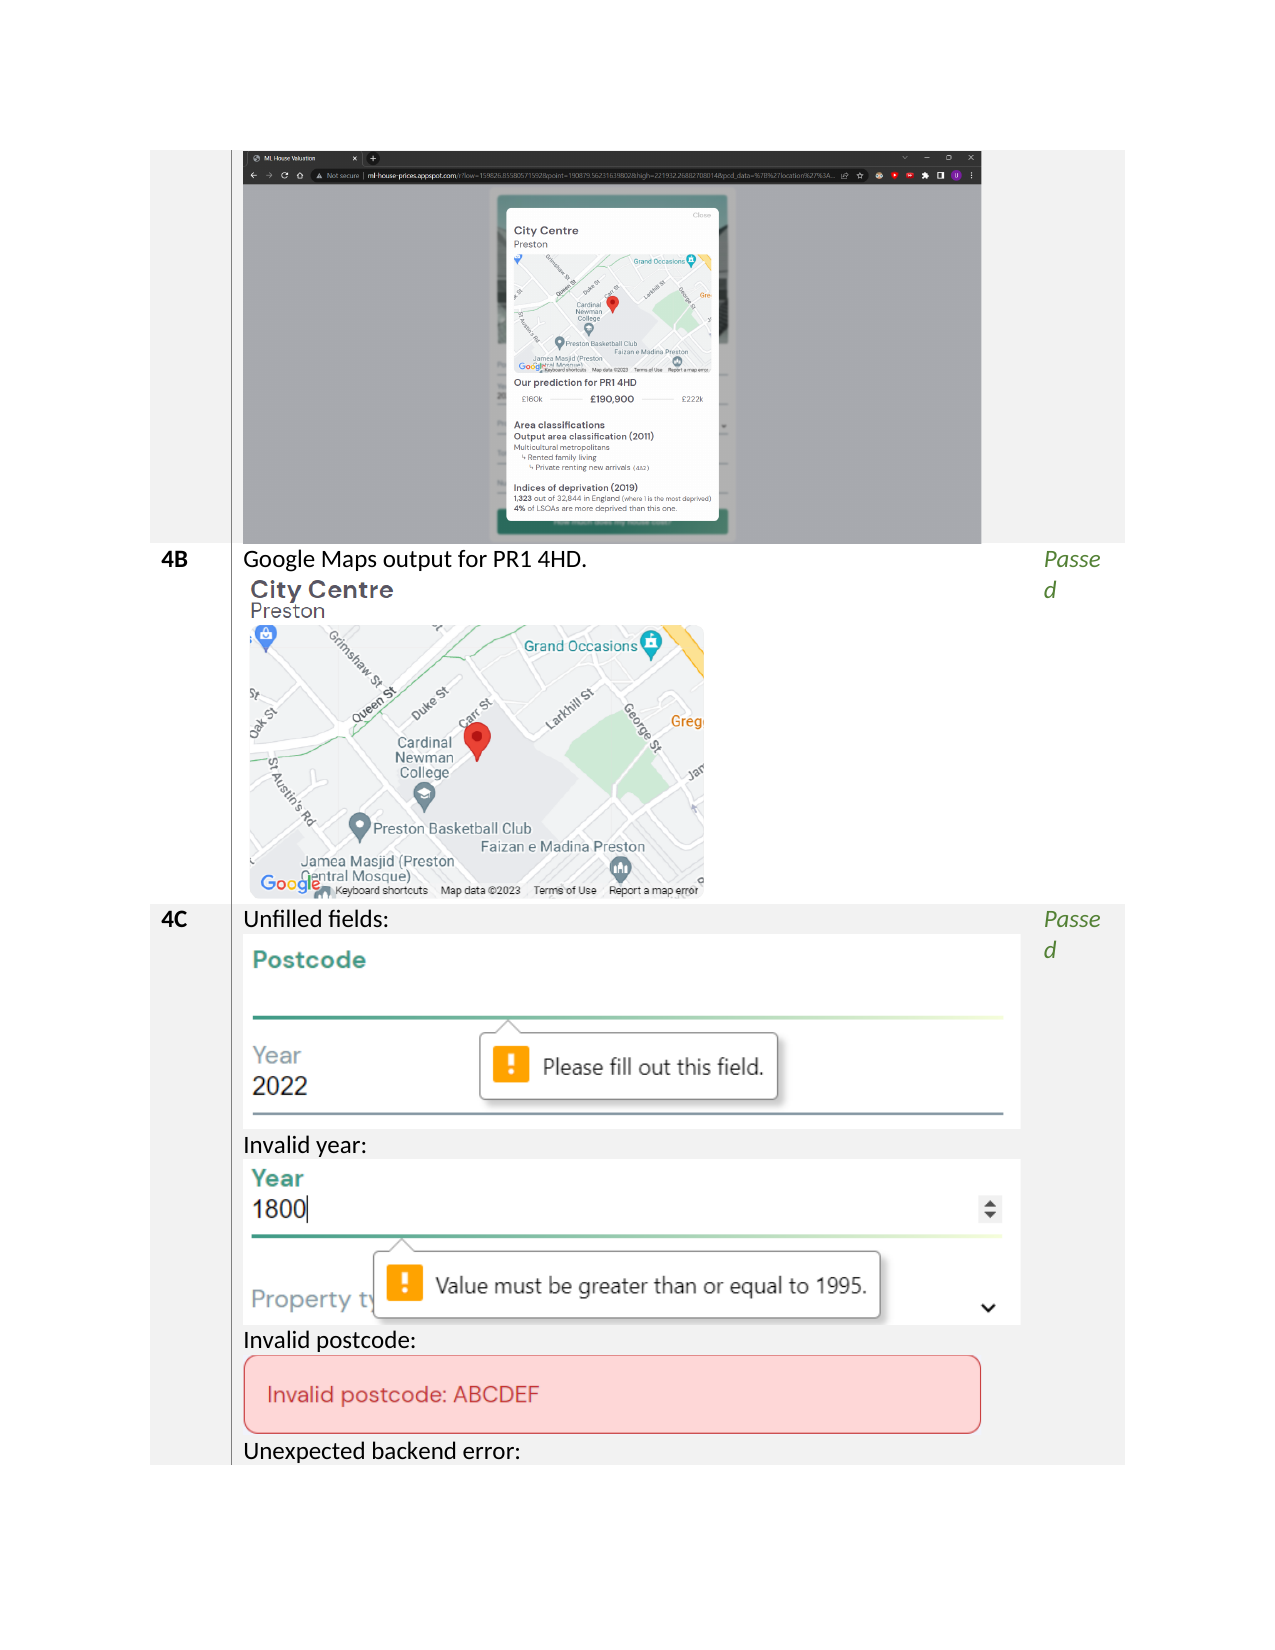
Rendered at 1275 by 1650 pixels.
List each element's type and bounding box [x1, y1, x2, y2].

picture [243, 934, 1021, 1129]
picture [243, 151, 982, 544]
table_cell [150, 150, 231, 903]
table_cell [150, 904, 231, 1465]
picture [243, 573, 709, 904]
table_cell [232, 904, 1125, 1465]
picture [243, 1355, 982, 1435]
picture [243, 1159, 1021, 1325]
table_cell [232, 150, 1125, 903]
